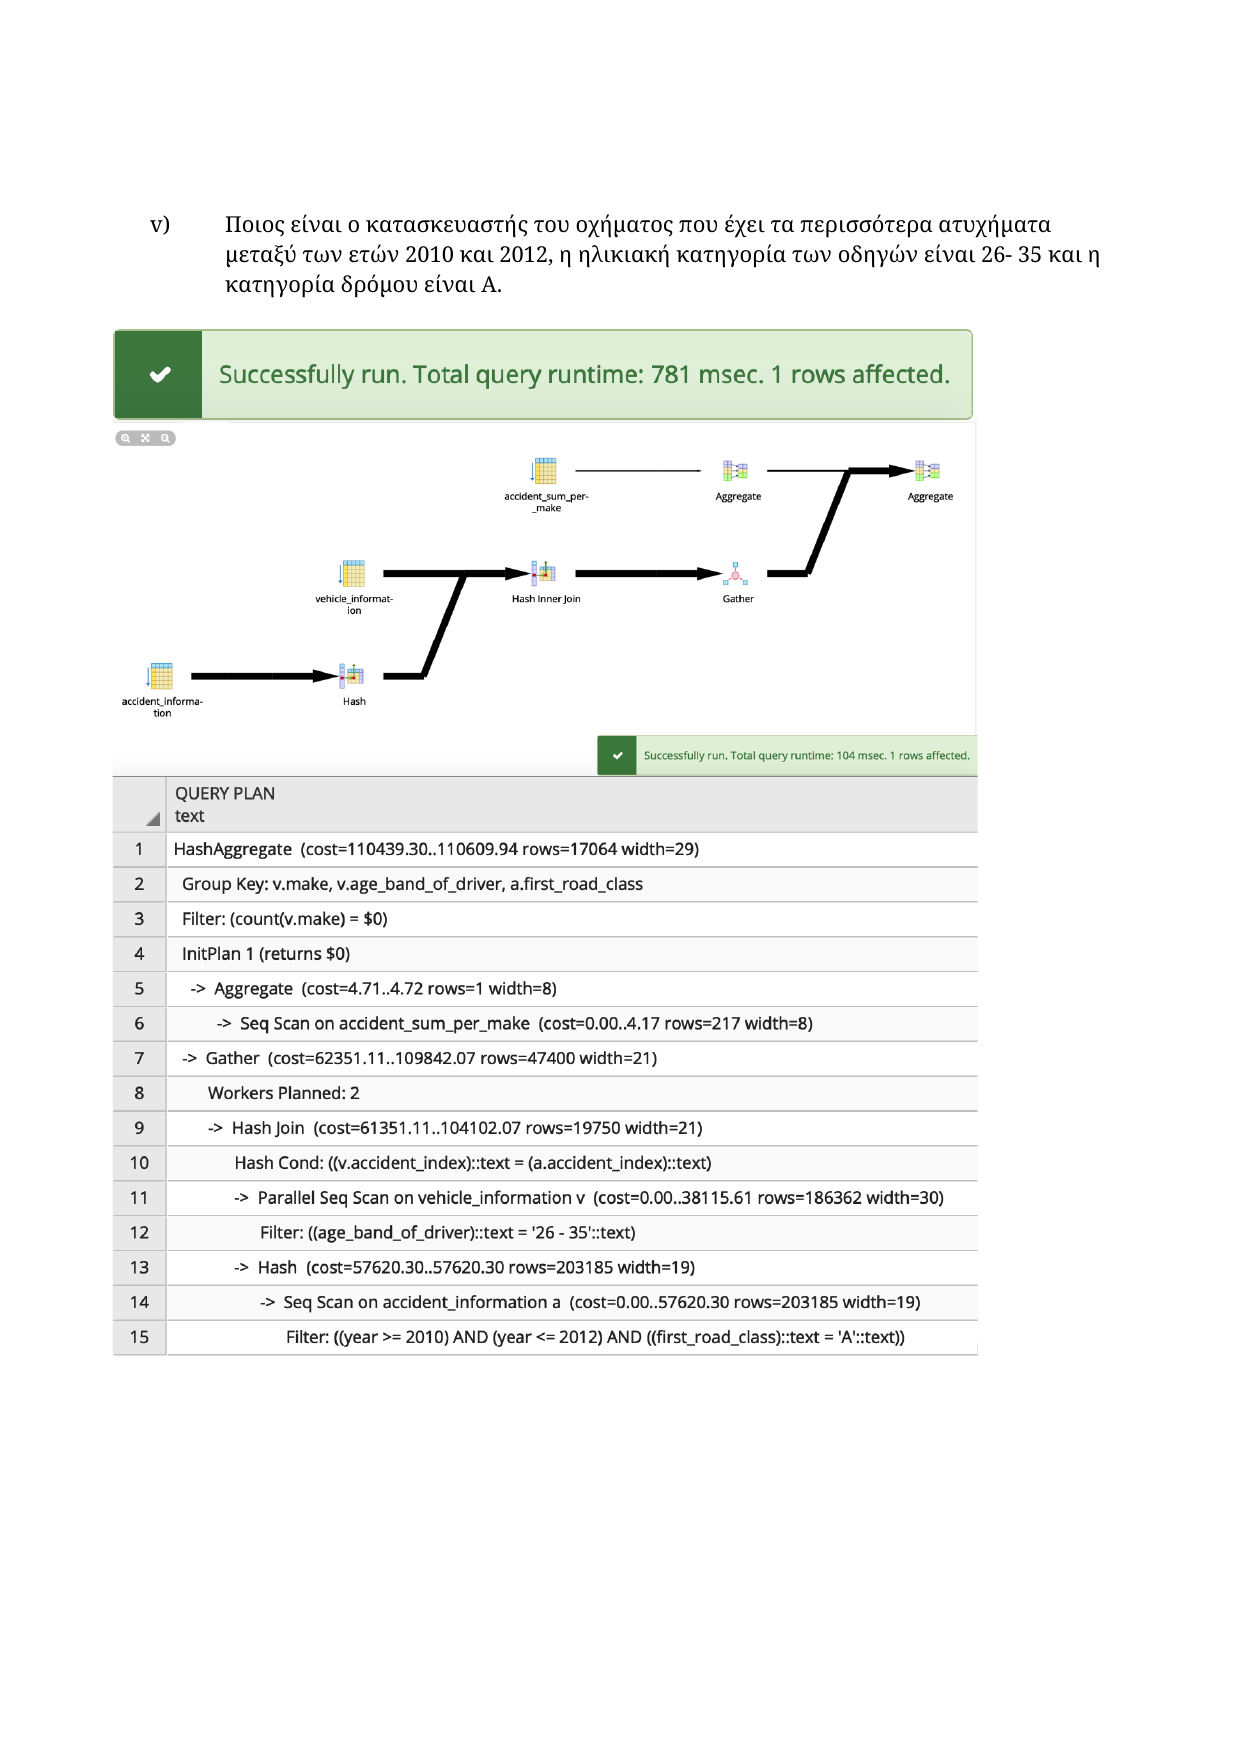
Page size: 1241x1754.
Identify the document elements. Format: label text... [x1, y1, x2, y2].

list Ποιος είναι ο κατασκευαστής του οχήματος που έχει τα περισσότερα ατυχήματα μεταξύ των ετών 2010 και 2012, η ηλικιακή κατηγορία των οδηγών είναι 26- 35 και η κατηγορία δρόμου είναι A. [150, 209, 1128, 298]
picture [112, 327, 978, 1356]
